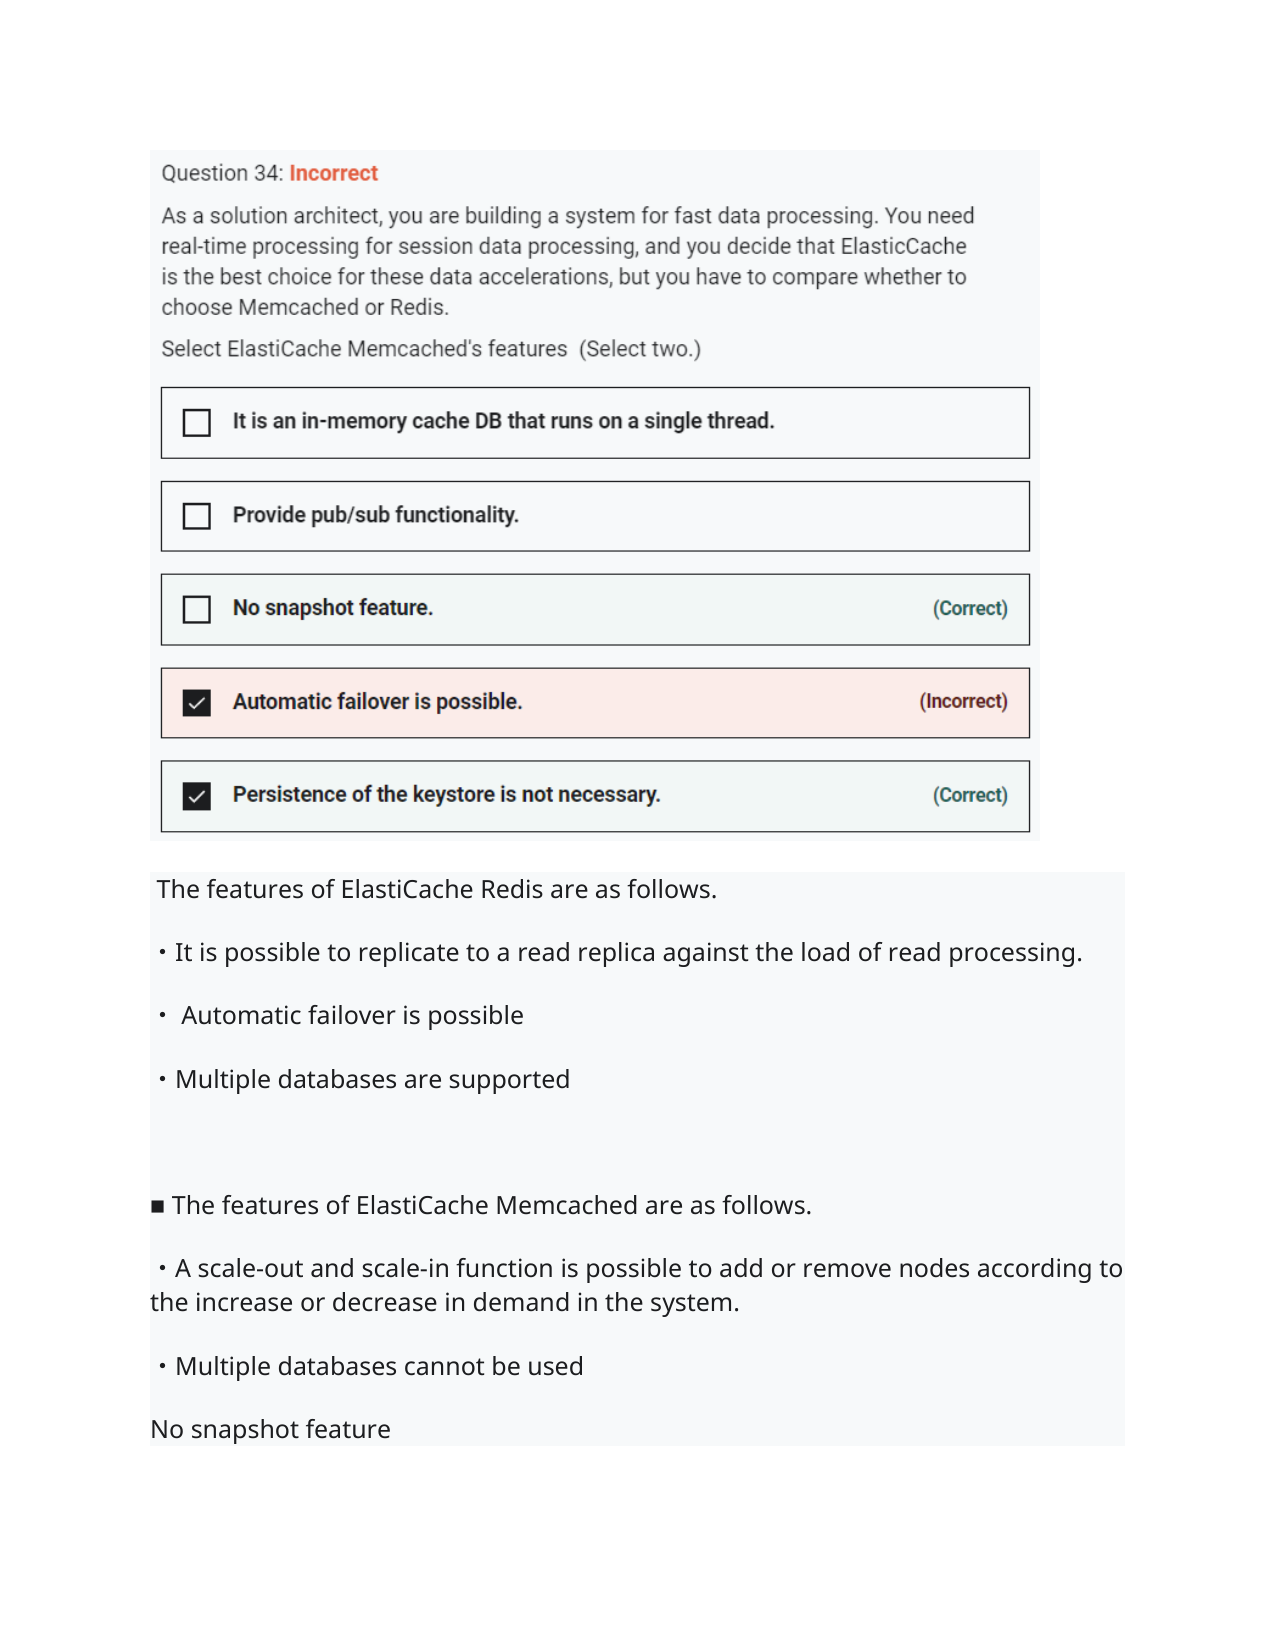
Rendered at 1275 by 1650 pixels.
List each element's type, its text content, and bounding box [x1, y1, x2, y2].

text ・ Automatic failover is possible [150, 998, 1125, 1032]
text ・A scale-out and scale-in function is possible to add or remove nodes according to the increase or decrease in demand in the system. [150, 1251, 1125, 1319]
text ・Multiple databases cannot be used [150, 1348, 1125, 1382]
picture [150, 150, 1040, 841]
text No snapshot feature [150, 1411, 1125, 1446]
text ・It is possible to replicate to a read replica against the load of read processing. [150, 935, 1125, 969]
text The features of ElastiCache Redis are as follows. [150, 872, 1125, 906]
text ・Multiple databases are supported [150, 1061, 1125, 1095]
text ■ The features of ElastiCache Memcached are as follows. [150, 1188, 1125, 1222]
